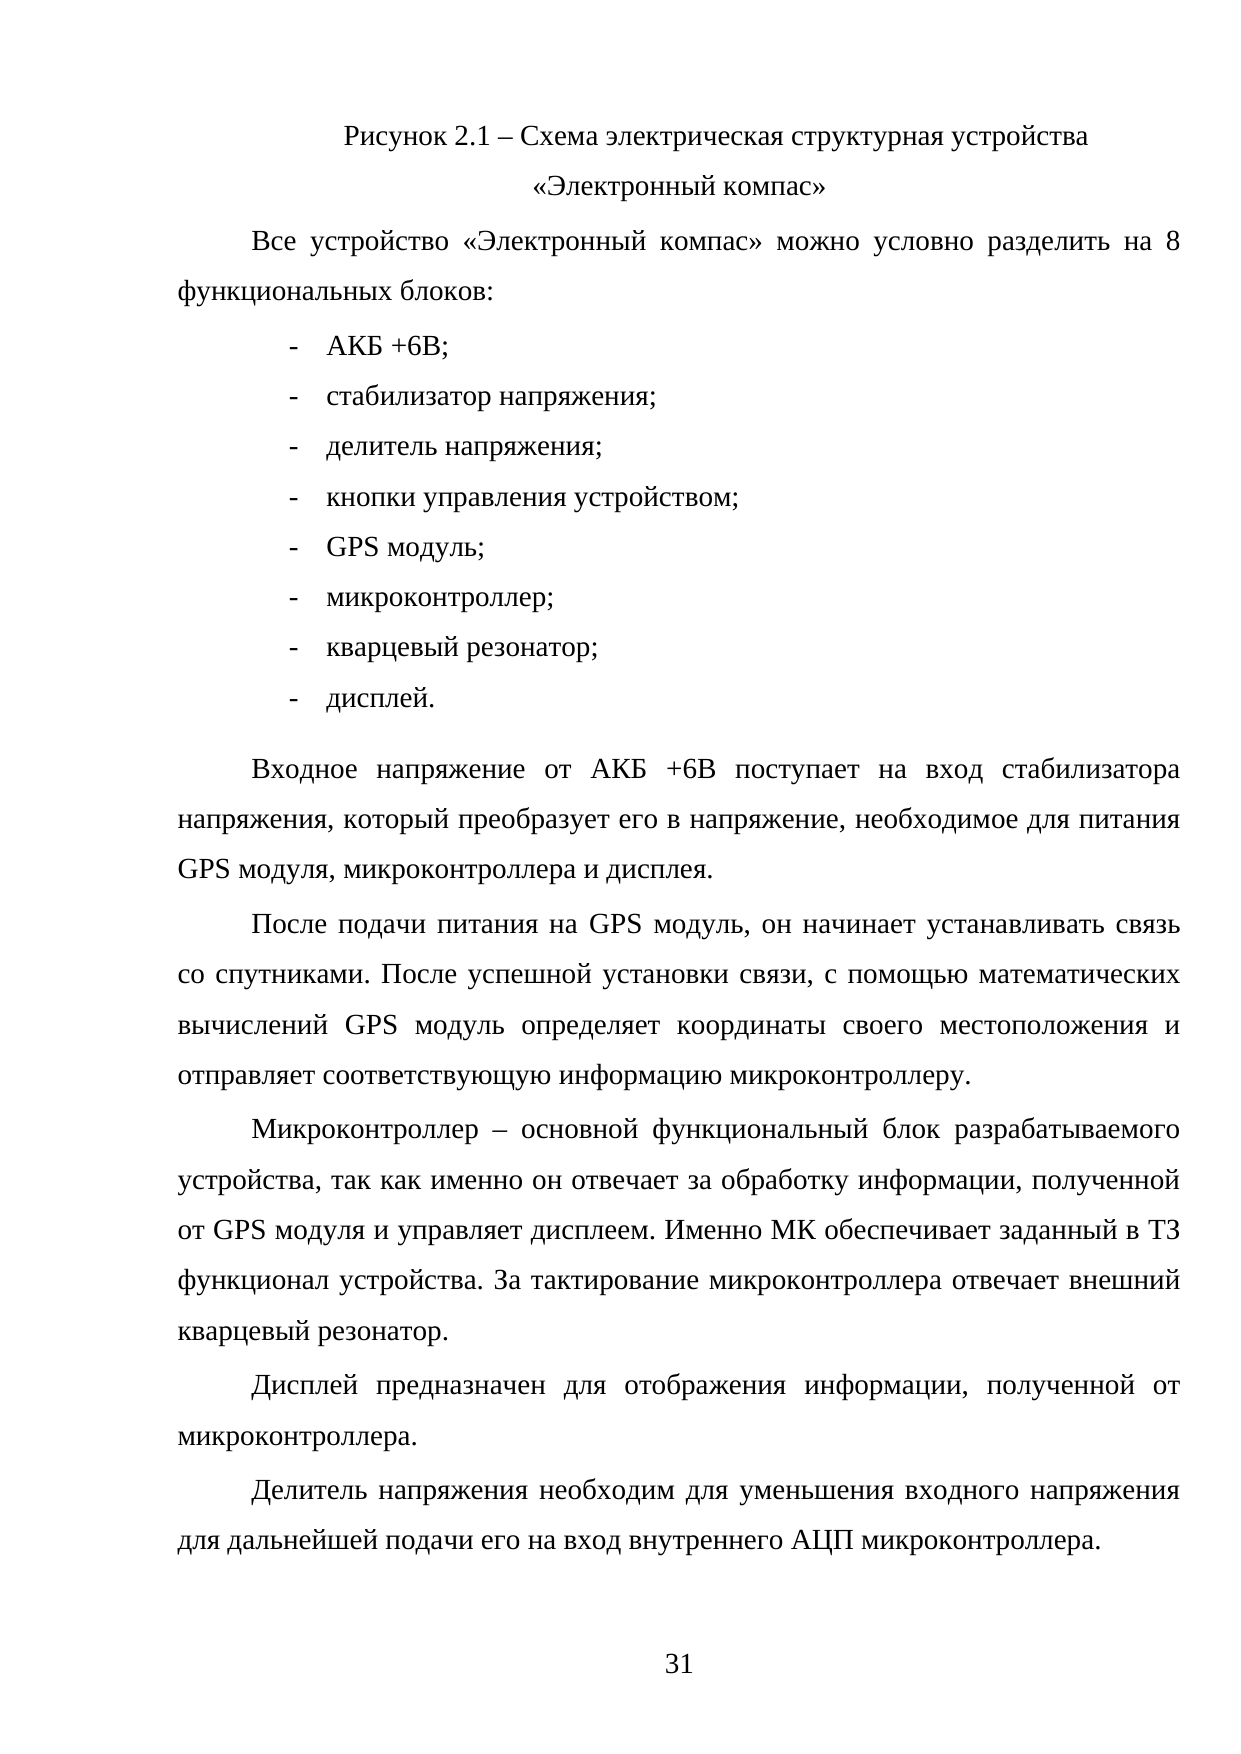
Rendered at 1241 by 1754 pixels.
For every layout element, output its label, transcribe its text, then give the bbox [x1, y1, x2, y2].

list GPS модуль; [288, 529, 1181, 562]
list микроконтроллер; [288, 579, 1181, 613]
list стабилизатор напряжения; [288, 378, 1181, 412]
list кварцевый резонатор; [288, 629, 1181, 663]
text После подачи питания на GPS модуль, он начинает устанавливать связь со спутниками. После успешной установки связи, с помощью математических вычислений GPS модуль определяет координаты своего местоположения и отправляет соответствующую информацию микроконтроллеру. [177, 906, 1181, 1091]
list АКБ +6В; [288, 328, 1181, 361]
list кнопки управления устройством; [288, 479, 1181, 512]
text Делитель напряжения необходим для уменьшения входного напряжения для дальнейшей подачи его на вход внутреннего АЦП микроконтроллера. [177, 1472, 1181, 1556]
text Микроконтроллер – основной функциональный блок разрабатываемого устройства, так как именно он отвечает за обработку информации, полученной от GPS модуля и управляет дисплеем. Именно МК обеспечивает заданный в ТЗ функционал устройства. За тактирование микроконтроллера отвечает внешний кварцевый резонатор. [177, 1112, 1181, 1346]
text Рисунок 2.1 – Схема электрическая структурная устройства «Электронный компас» [177, 118, 1181, 202]
list делитель напряжения; [288, 428, 1181, 462]
text Все устройство «Электронный компас» можно условно разделить на 8 функциональных блоков: [177, 223, 1181, 307]
text Дисплей предназначен для отображения информации, полученной от микроконтроллера. [177, 1367, 1181, 1451]
list дисплей. [288, 680, 1181, 713]
text Входное напряжение от АКБ +6В поступает на вход стабилизатора напряжения, который преобразует его в напряжение, необходимое для питания GPS модуля, микроконтроллера и дисплея. [177, 751, 1181, 885]
